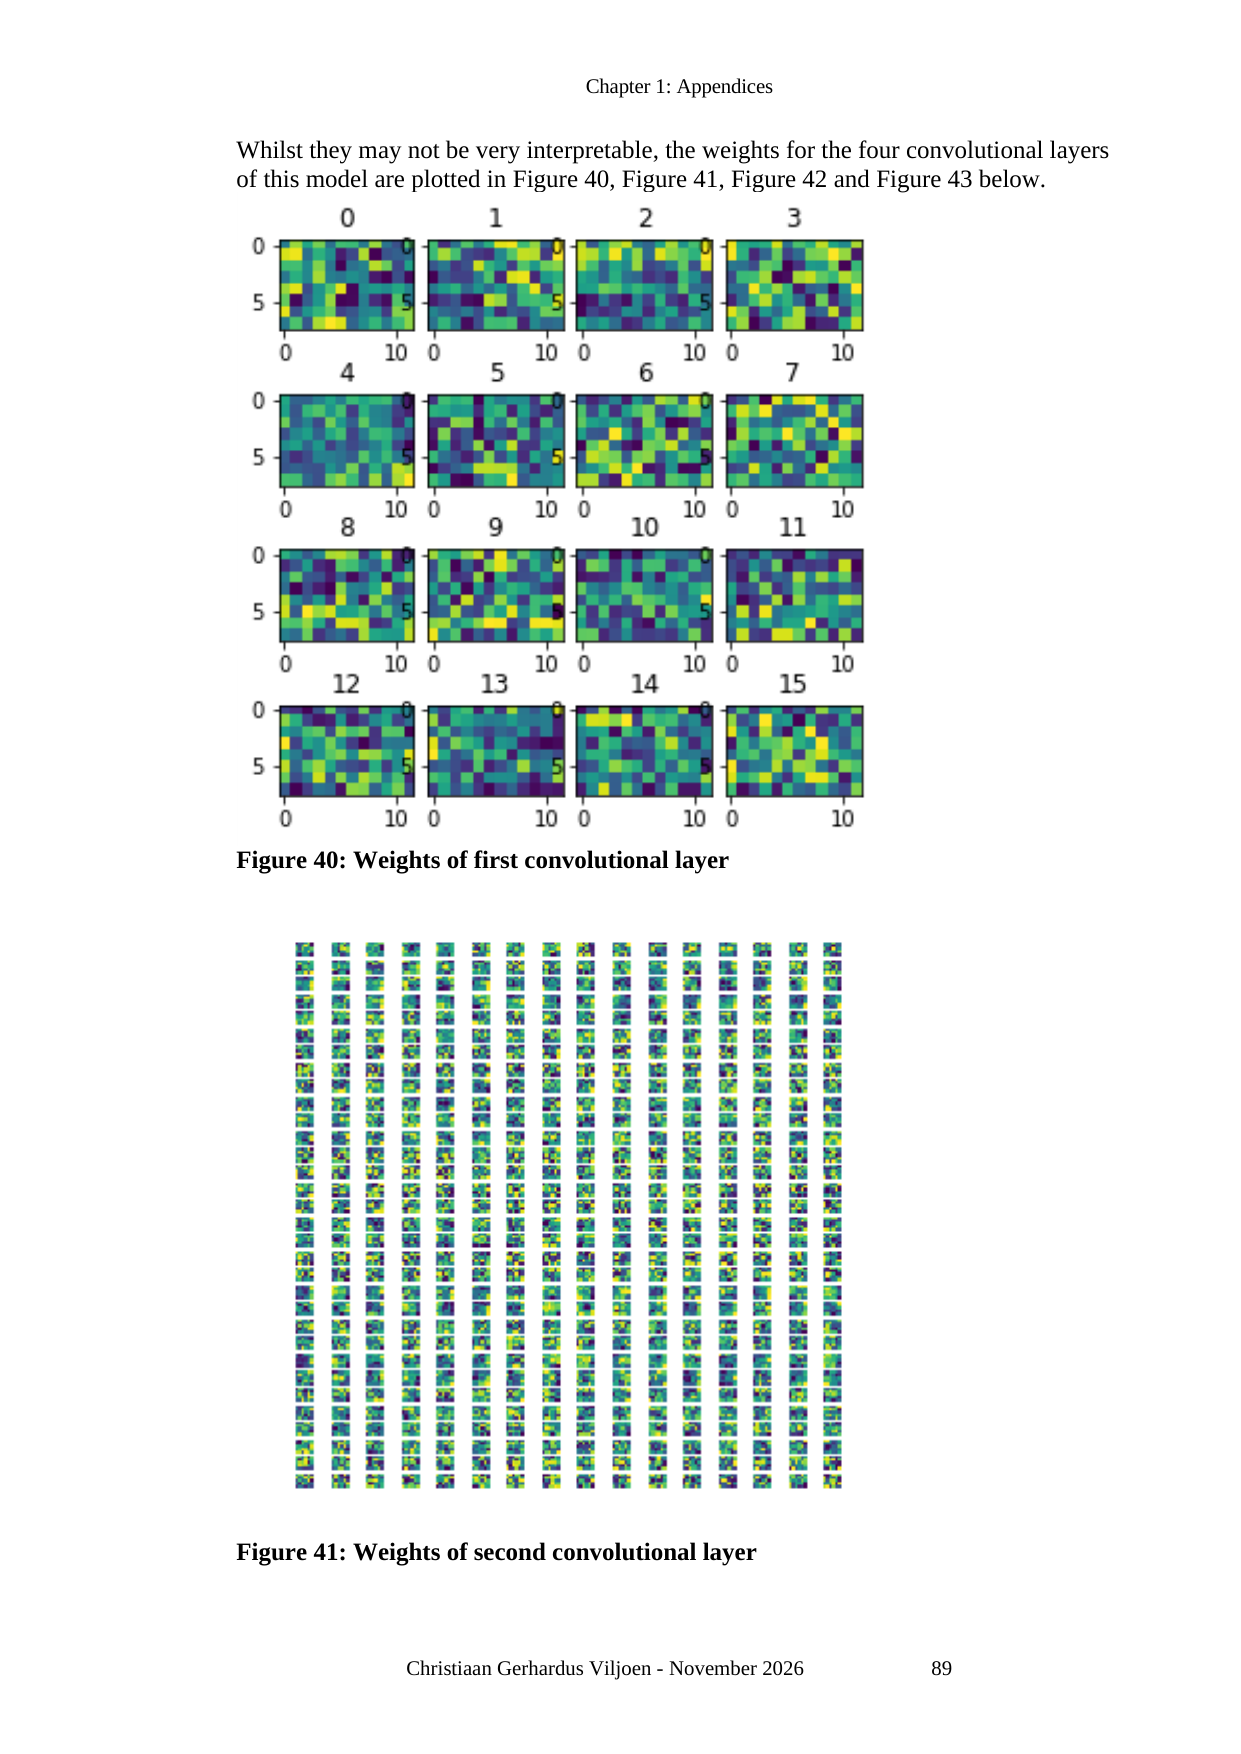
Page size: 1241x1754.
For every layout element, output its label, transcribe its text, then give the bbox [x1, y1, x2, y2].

picture [236, 923, 860, 1537]
picture [236, 192, 883, 846]
